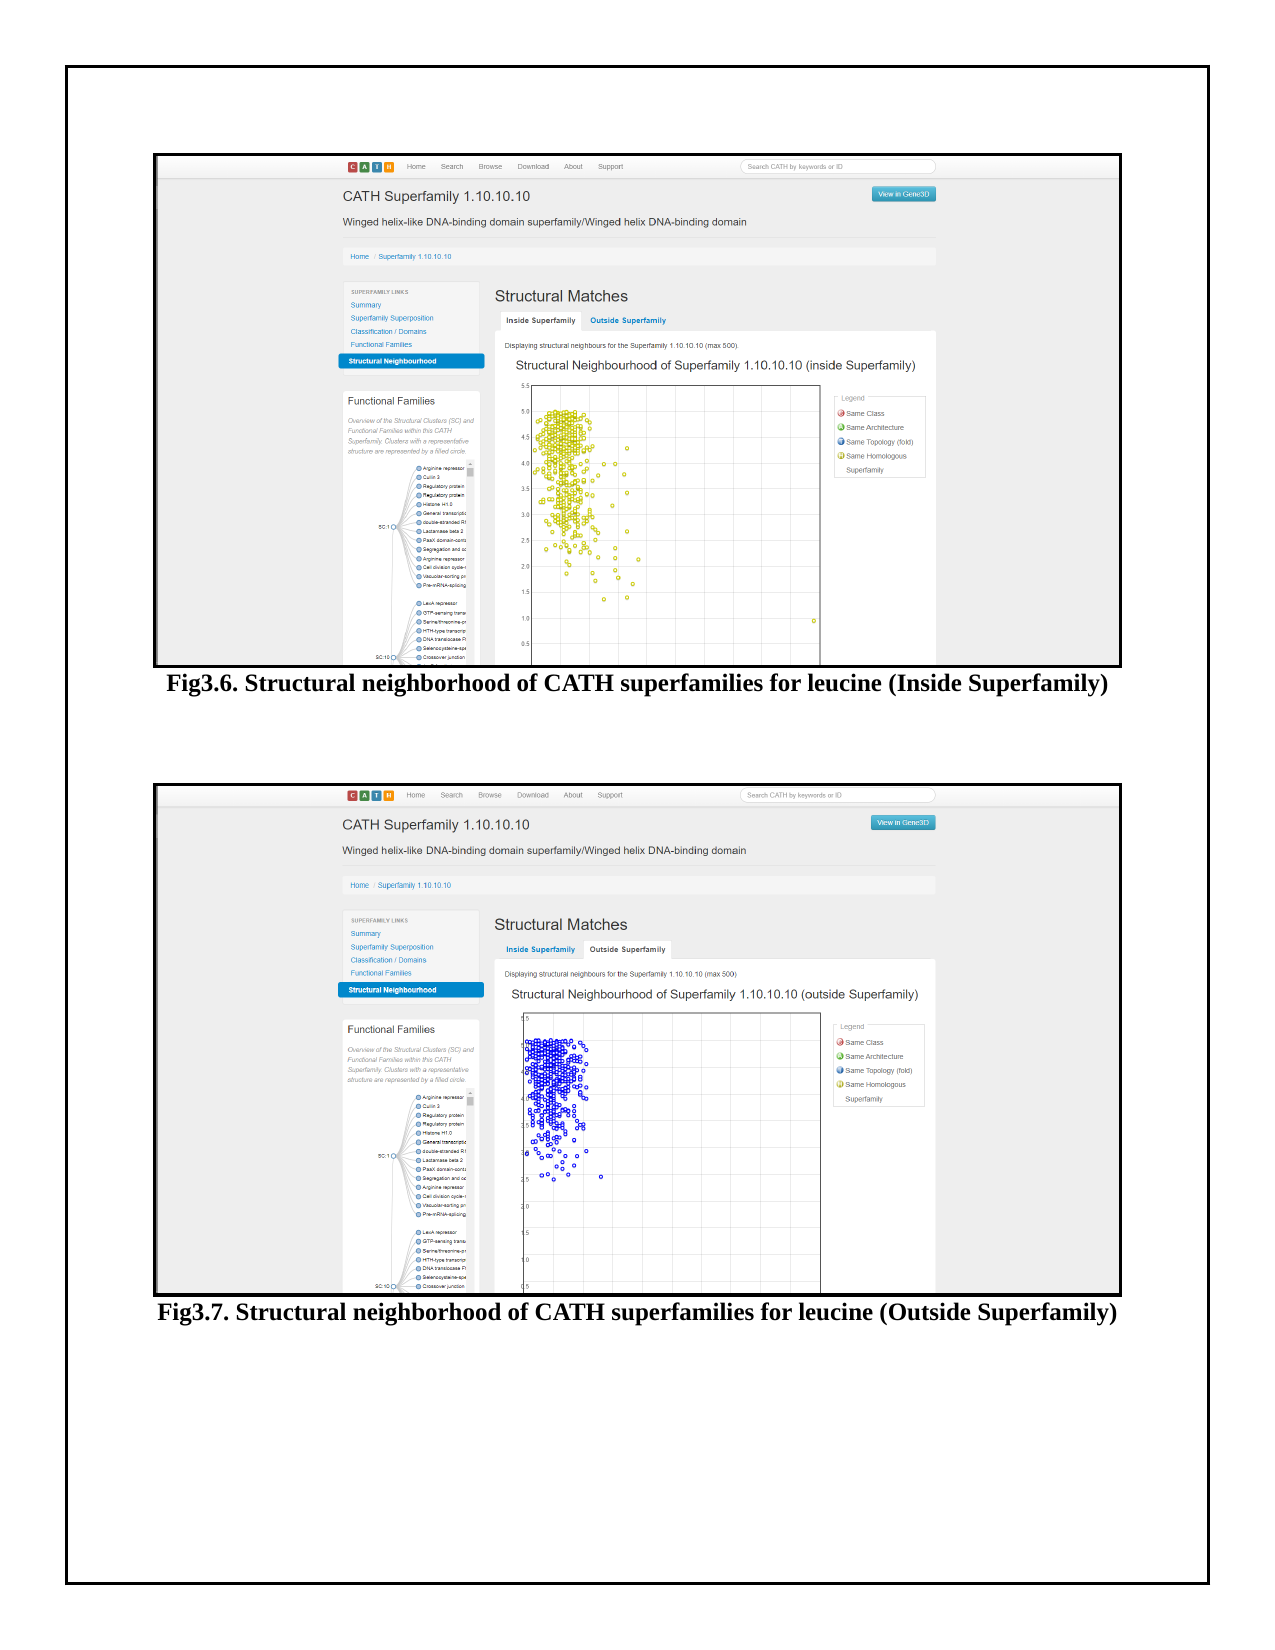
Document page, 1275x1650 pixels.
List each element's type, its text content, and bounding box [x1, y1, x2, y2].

picture [156, 786, 1119, 1293]
picture [156, 156, 1119, 665]
text Fig3.6. Structural neighborhood of CATH superfamilies for leucine (Inside Superfamily) [153, 668, 1122, 697]
text Fig3.7. Structural neighborhood of CATH superfamilies for leucine (Outside Superfamily) [153, 1297, 1122, 1325]
